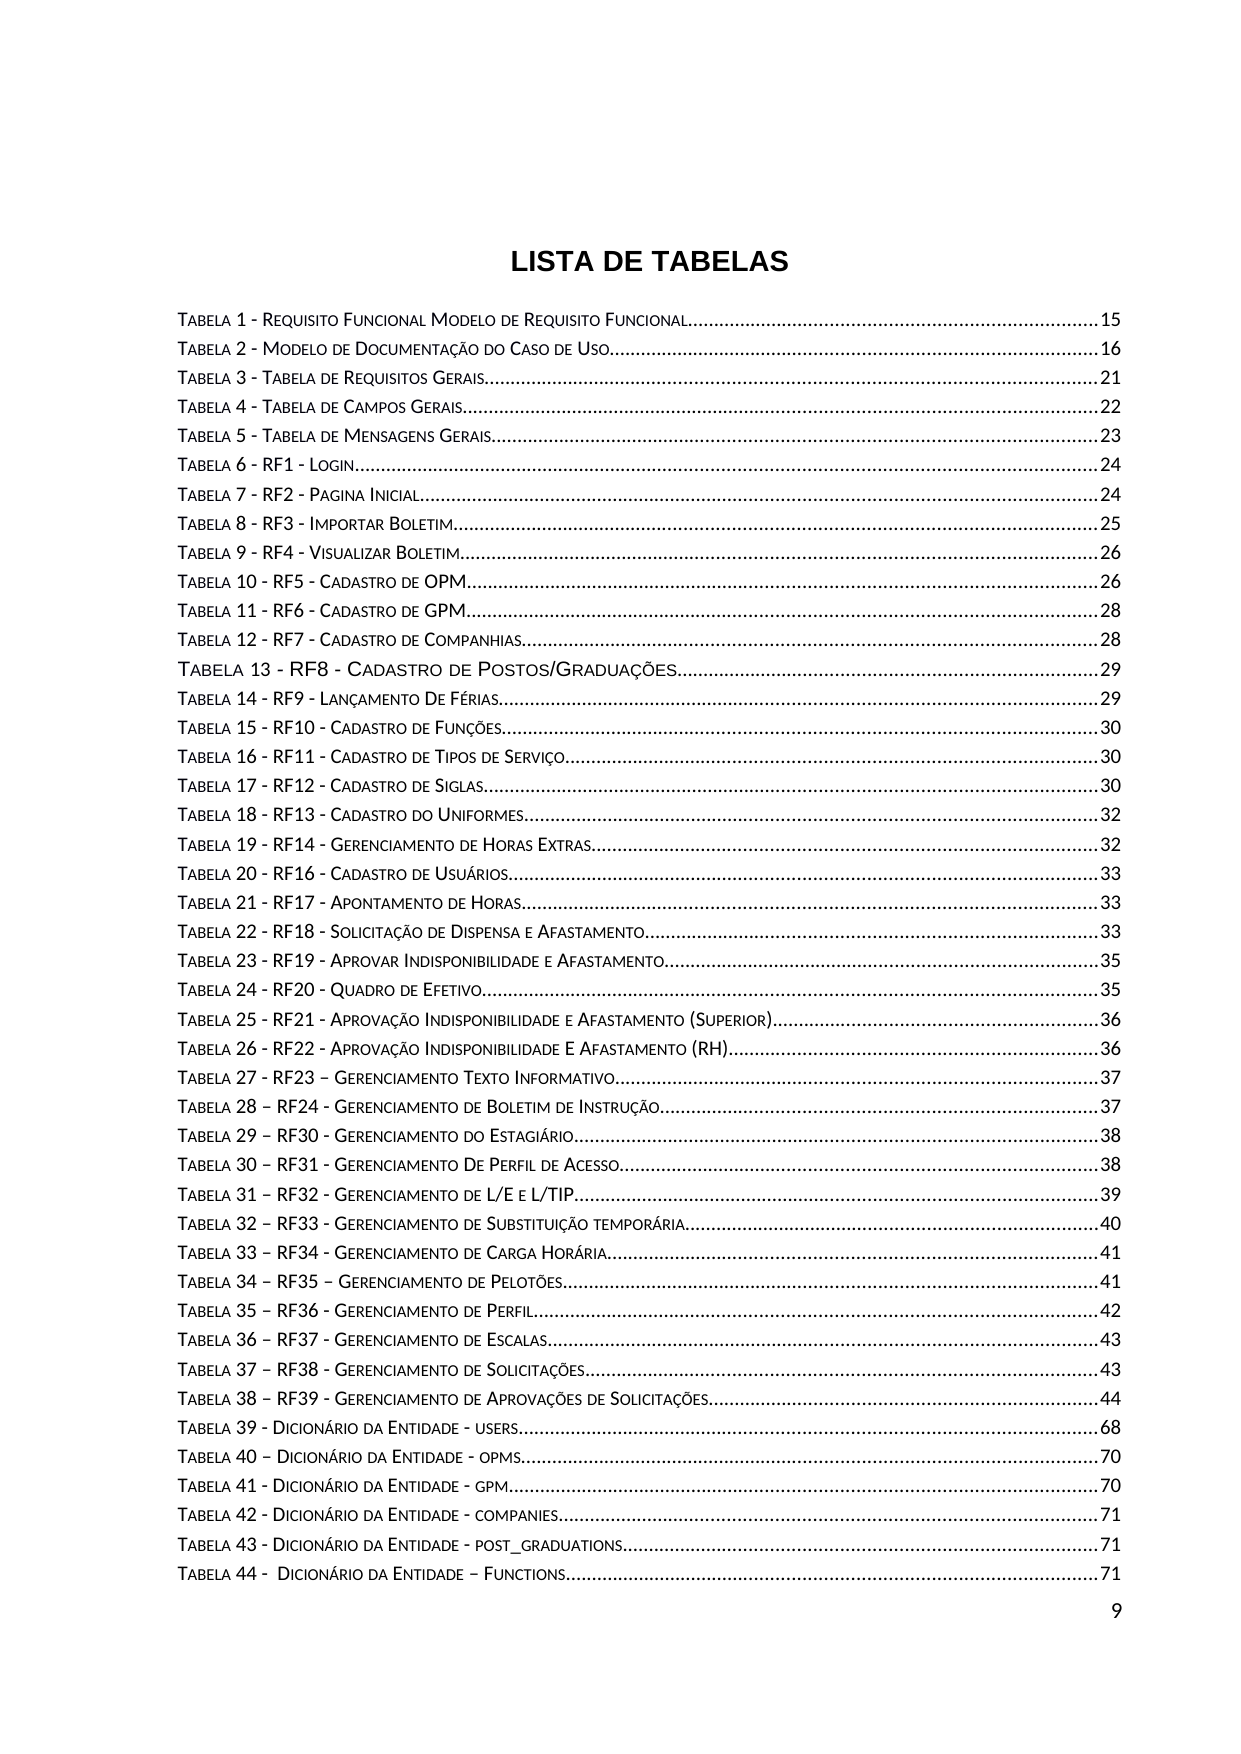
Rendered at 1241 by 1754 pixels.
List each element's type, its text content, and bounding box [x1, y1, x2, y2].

text Tabela 24 - RF20 - Quadro de Efetivo 35 [177, 977, 1122, 1002]
text Tabela 26 - RF22 - Aprovação Indisponibilidade E Afastamento (RH) 36 [177, 1035, 1122, 1060]
text Tabela 27 - RF23 – Gerenciamento Texto Informativo 37 [177, 1064, 1122, 1089]
text Tabela 34 – RF35 – Gerenciamento de Pelotões 41 [177, 1268, 1122, 1294]
text LISTA DE TABELAS [177, 244, 1122, 278]
text Tabela 2 - Modelo de Documentação do Caso de Uso 16 [177, 335, 1122, 360]
text Tabela 20 - RF16 - Cadastro de Usuários 33 [177, 860, 1122, 885]
text Tabela 7 - RF2 - Pagina Inicial 24 [177, 481, 1122, 506]
text Tabela 39 - Dicionário da Entidade - users 68 [177, 1414, 1122, 1439]
text Tabela 19 - RF14 - Gerenciamento de Horas Extras 32 [177, 831, 1122, 856]
text Tabela 13 - RF8 - Cadastro de Postos/Graduações 29 [177, 656, 1122, 681]
text Tabela 16 - RF11 - Cadastro de Tipos de Serviço 30 [177, 743, 1122, 769]
text Tabela 4 - Tabela de Campos Gerais 22 [177, 393, 1122, 419]
text Tabela 35 – RF36 - Gerenciamento de Perfil 42 [177, 1297, 1122, 1323]
text Tabela 42 - Dicionário da Entidade - companies 71 [177, 1502, 1122, 1527]
text Tabela 8 - RF3 - Importar Boletim 25 [177, 510, 1122, 535]
text Tabela 21 - RF17 - Apontamento de Horas 33 [177, 889, 1122, 914]
text Tabela 32 – RF33 - Gerenciamento de Substituição temporária 40 [177, 1210, 1122, 1235]
text Tabela 17 - RF12 - Cadastro de Siglas 30 [177, 772, 1122, 798]
text Tabela 37 – RF38 - Gerenciamento de Solicitações 43 [177, 1356, 1122, 1381]
text Tabela 18 - RF13 - Cadastro do Uniformes 32 [177, 802, 1122, 827]
text Tabela 33 – RF34 - Gerenciamento de Carga Horária 41 [177, 1239, 1122, 1264]
text Tabela 30 – RF31 - Gerenciamento De Perfil de Acesso 38 [177, 1152, 1122, 1177]
text Tabela 22 - RF18 - Solicitação de Dispensa e Afastamento 33 [177, 918, 1122, 944]
text Tabela 25 - RF21 - Aprovação Indisponibilidade e Afastamento (Superior) 36 [177, 1006, 1122, 1031]
text Tabela 12 - RF7 - Cadastro de Companhias 28 [177, 627, 1122, 652]
text Tabela 44 - Dicionário da Entidade – Functions 71 [177, 1560, 1122, 1585]
text Tabela 9 - RF4 - Visualizar Boletim 26 [177, 539, 1122, 564]
text Tabela 29 – RF30 - Gerenciamento do Estagiário 38 [177, 1122, 1122, 1148]
text Tabela 3 - Tabela de Requisitos Gerais 21 [177, 364, 1122, 389]
text Tabela 1 - Requisito Funcional Modelo de Requisito Funcional 15 [177, 306, 1122, 331]
text Tabela 5 - Tabela de Mensagens Gerais 23 [177, 422, 1122, 448]
text Tabela 43 - Dicionário da Entidade - post_graduations 71 [177, 1531, 1122, 1556]
text Tabela 10 - RF5 - Cadastro de OPM 26 [177, 568, 1122, 594]
text Tabela 11 - RF6 - Cadastro de GPM 28 [177, 597, 1122, 623]
text Tabela 28 – RF24 - Gerenciamento de Boletim de Instrução 37 [177, 1093, 1122, 1119]
text Tabela 40 – Dicionário da Entidade - opms 70 [177, 1443, 1122, 1469]
text Tabela 23 - RF19 - Aprovar Indisponibilidade e Afastamento 35 [177, 947, 1122, 973]
text Tabela 41 - Dicionário da Entidade - gpm 70 [177, 1472, 1122, 1498]
text Tabela 6 - RF1 - Login 24 [177, 452, 1122, 477]
text Tabela 38 – RF39 - Gerenciamento de Aprovações de Solicitações 44 [177, 1385, 1122, 1410]
text Tabela 36 – RF37 - Gerenciamento de Escalas 43 [177, 1327, 1122, 1352]
text Tabela 14 - RF9 - Lançamento De Férias 29 [177, 685, 1122, 710]
text Tabela 31 – RF32 - Gerenciamento de L/E e L/TIP 39 [177, 1181, 1122, 1206]
text Tabela 15 - RF10 - Cadastro de Funções 30 [177, 714, 1122, 739]
